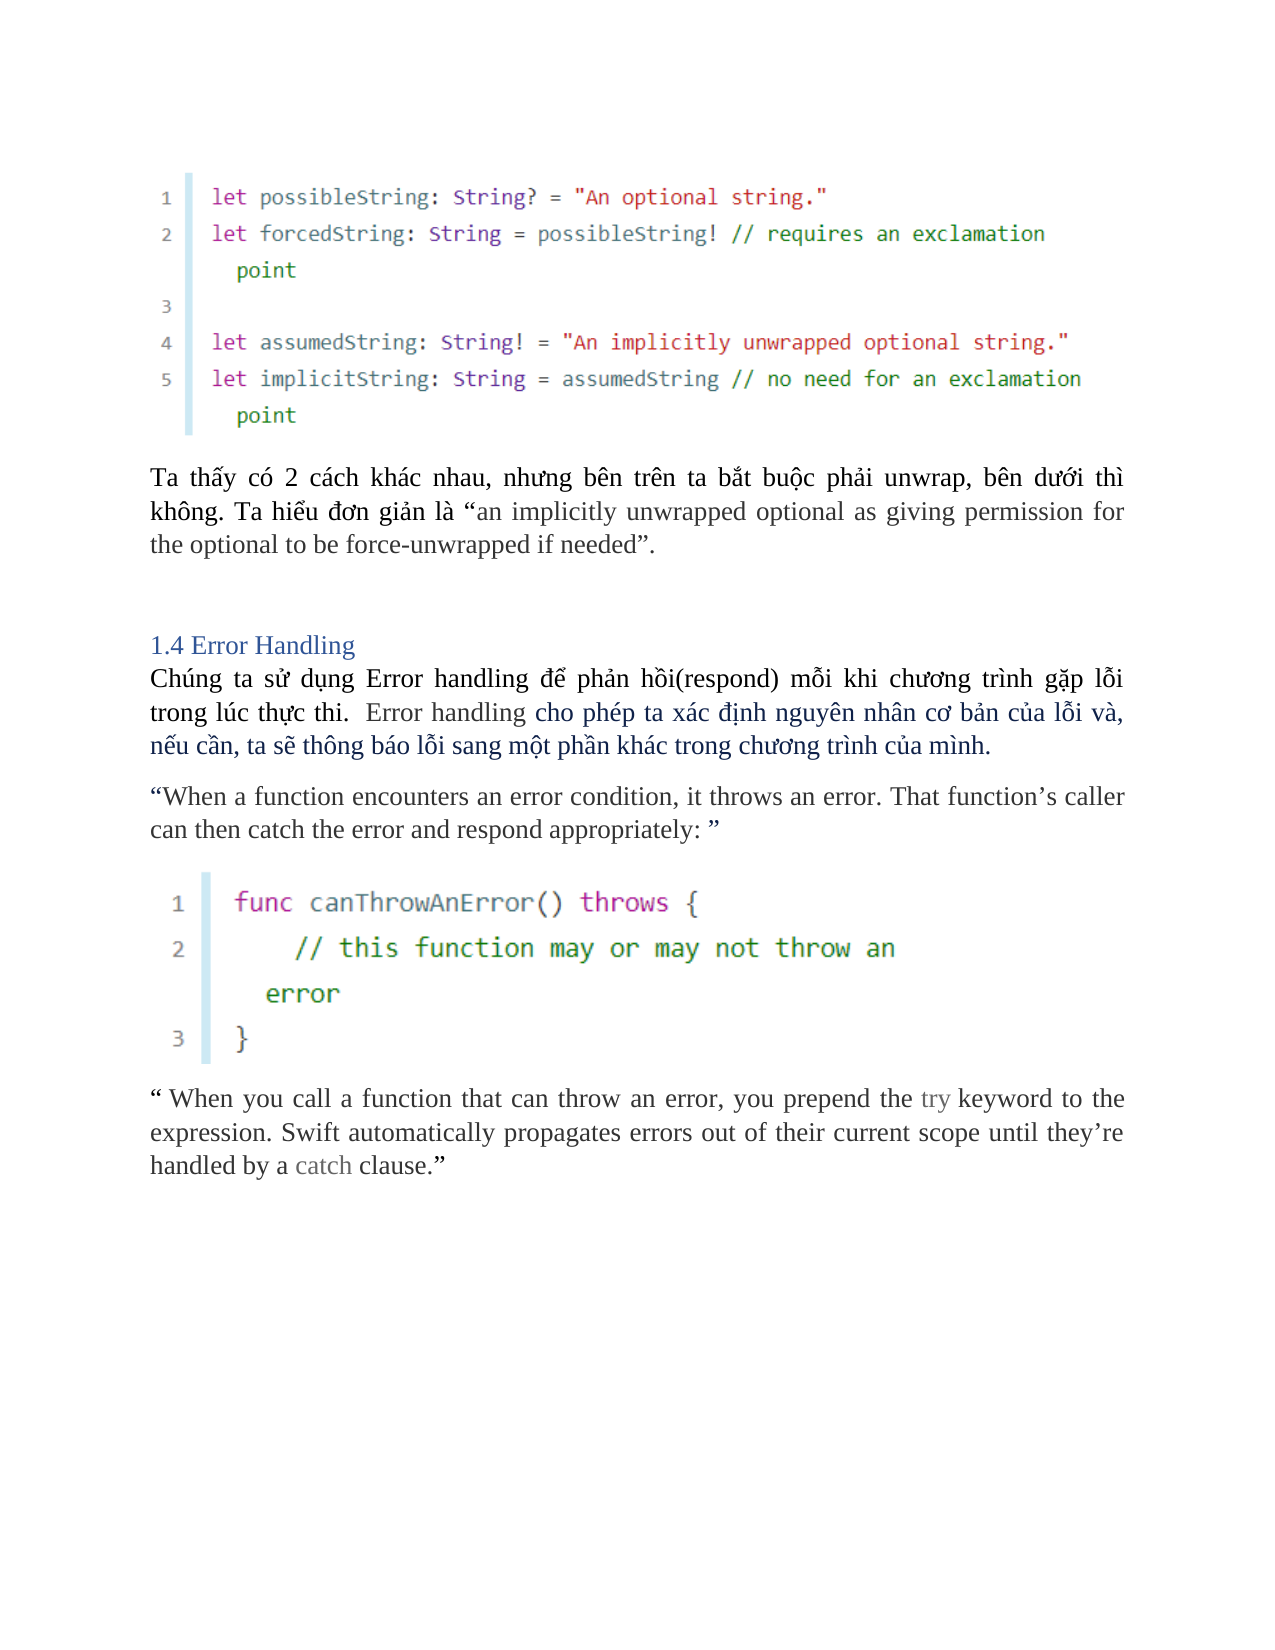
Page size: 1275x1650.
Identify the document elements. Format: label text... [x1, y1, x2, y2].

picture [150, 863, 969, 1064]
text “When a function encounters an error condition, it throws an error. That function’s caller can then catch the error and respond appropriately: ” [150, 779, 1125, 844]
subtitle 1.4 Error Handling [150, 629, 1125, 660]
text Ta thấy có 2 cách khác nhau, nhưng bên trên ta bắt buộc phải unwrap, bên dưới thì không. Ta hiểu đơn giản là “an implicitly unwrapped optional as giving permission for the optional to be force-unwrapped if needed”. [150, 461, 1125, 559]
picture [150, 150, 1125, 443]
text “ When you call a function that can throw an error, you prepend the try keyword to the expression. Swift automatically propagates errors out of their current scope until they’re handled by a catch clause.” [150, 1082, 1125, 1116]
text Chúng ta sử dụng Error handling để phản hồi(respond) mỗi khi chương trình gặp lỗi trong lúc thực thi. Error handling cho phép ta xác định nguyên nhân cơ bản của lỗi và, nếu cần, ta sẽ thông báo lỗi sang một phần khác trong chương trình của mình. [150, 662, 1125, 761]
text “ When you call a function that can throw an error, you prepend the try keyword to the expression. Swift automatically propagates errors out of their current scope until they’re handled by a catch clause.” [150, 1147, 1125, 1180]
